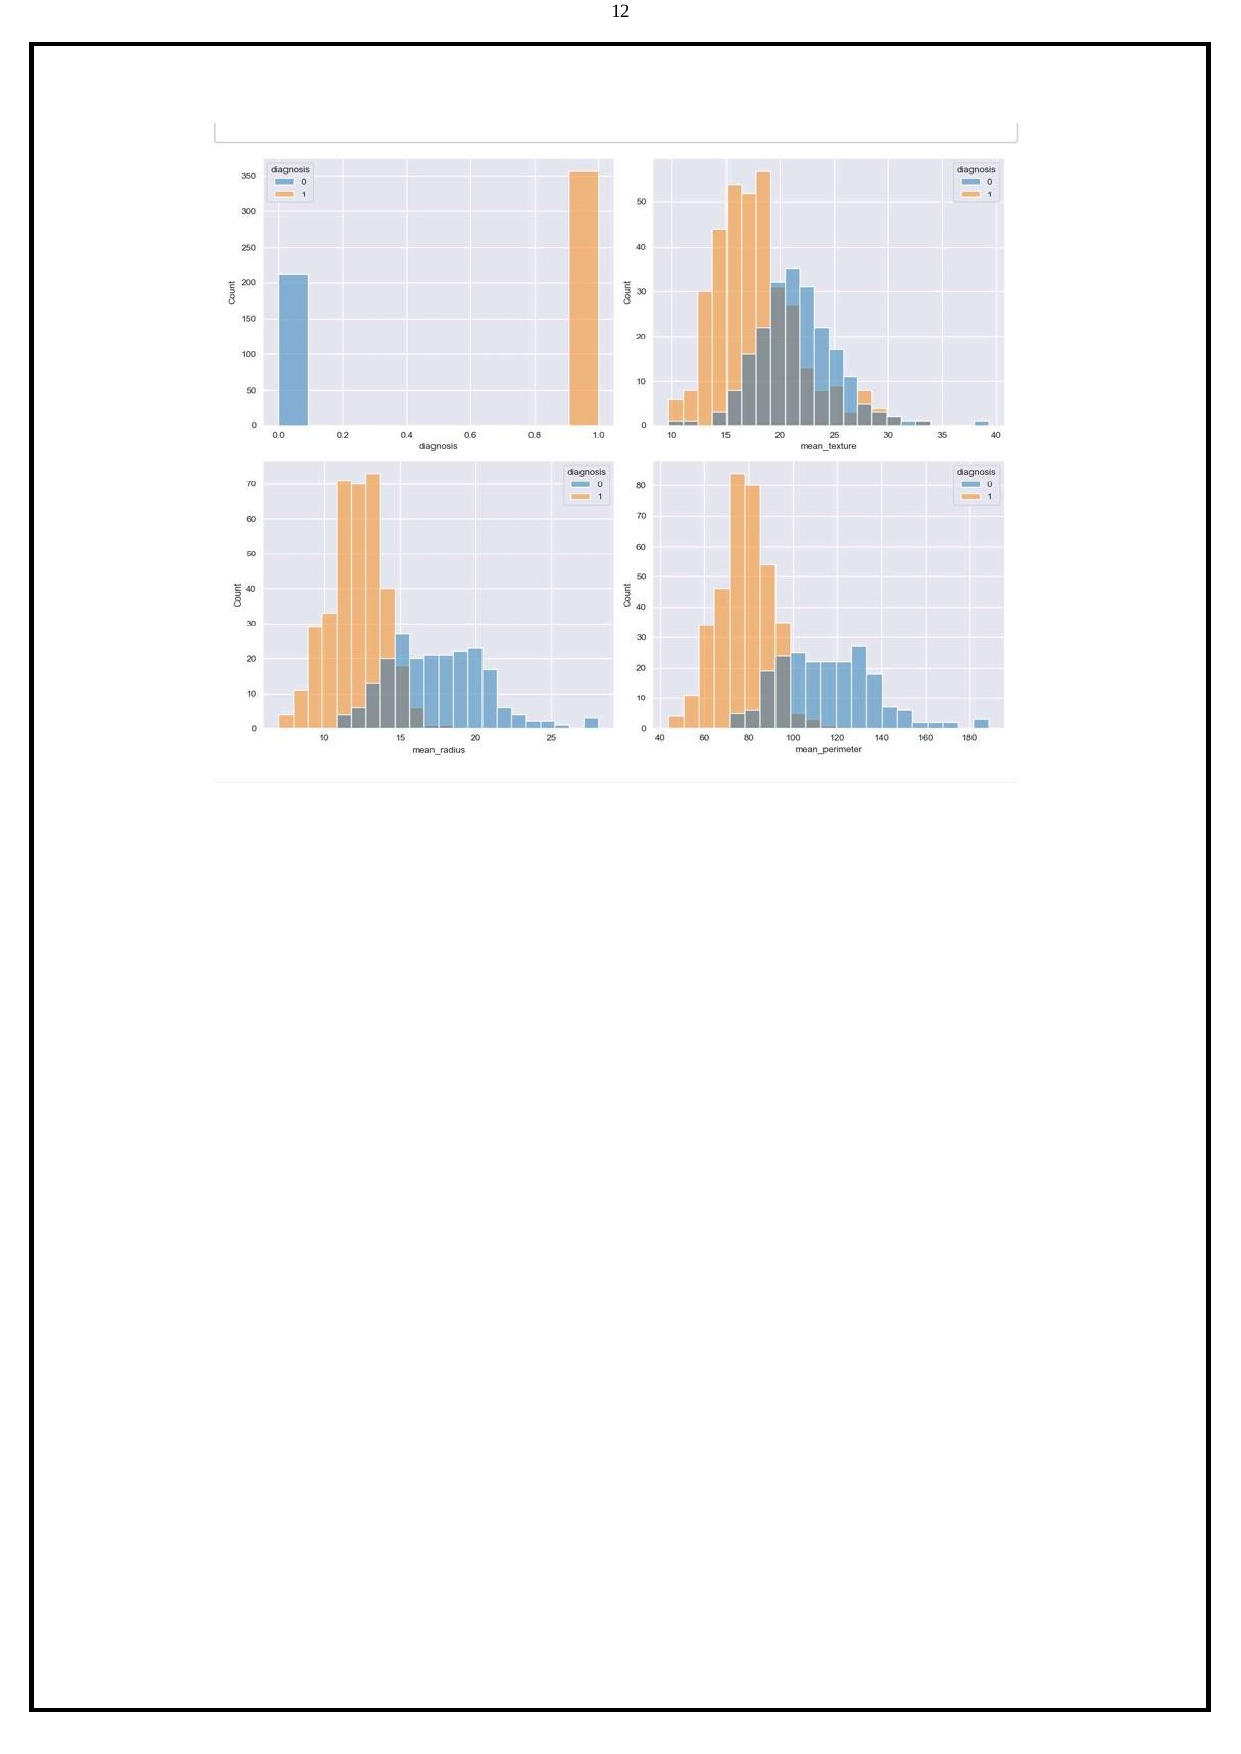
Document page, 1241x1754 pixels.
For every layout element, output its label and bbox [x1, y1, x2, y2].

picture [91, 123, 1022, 783]
